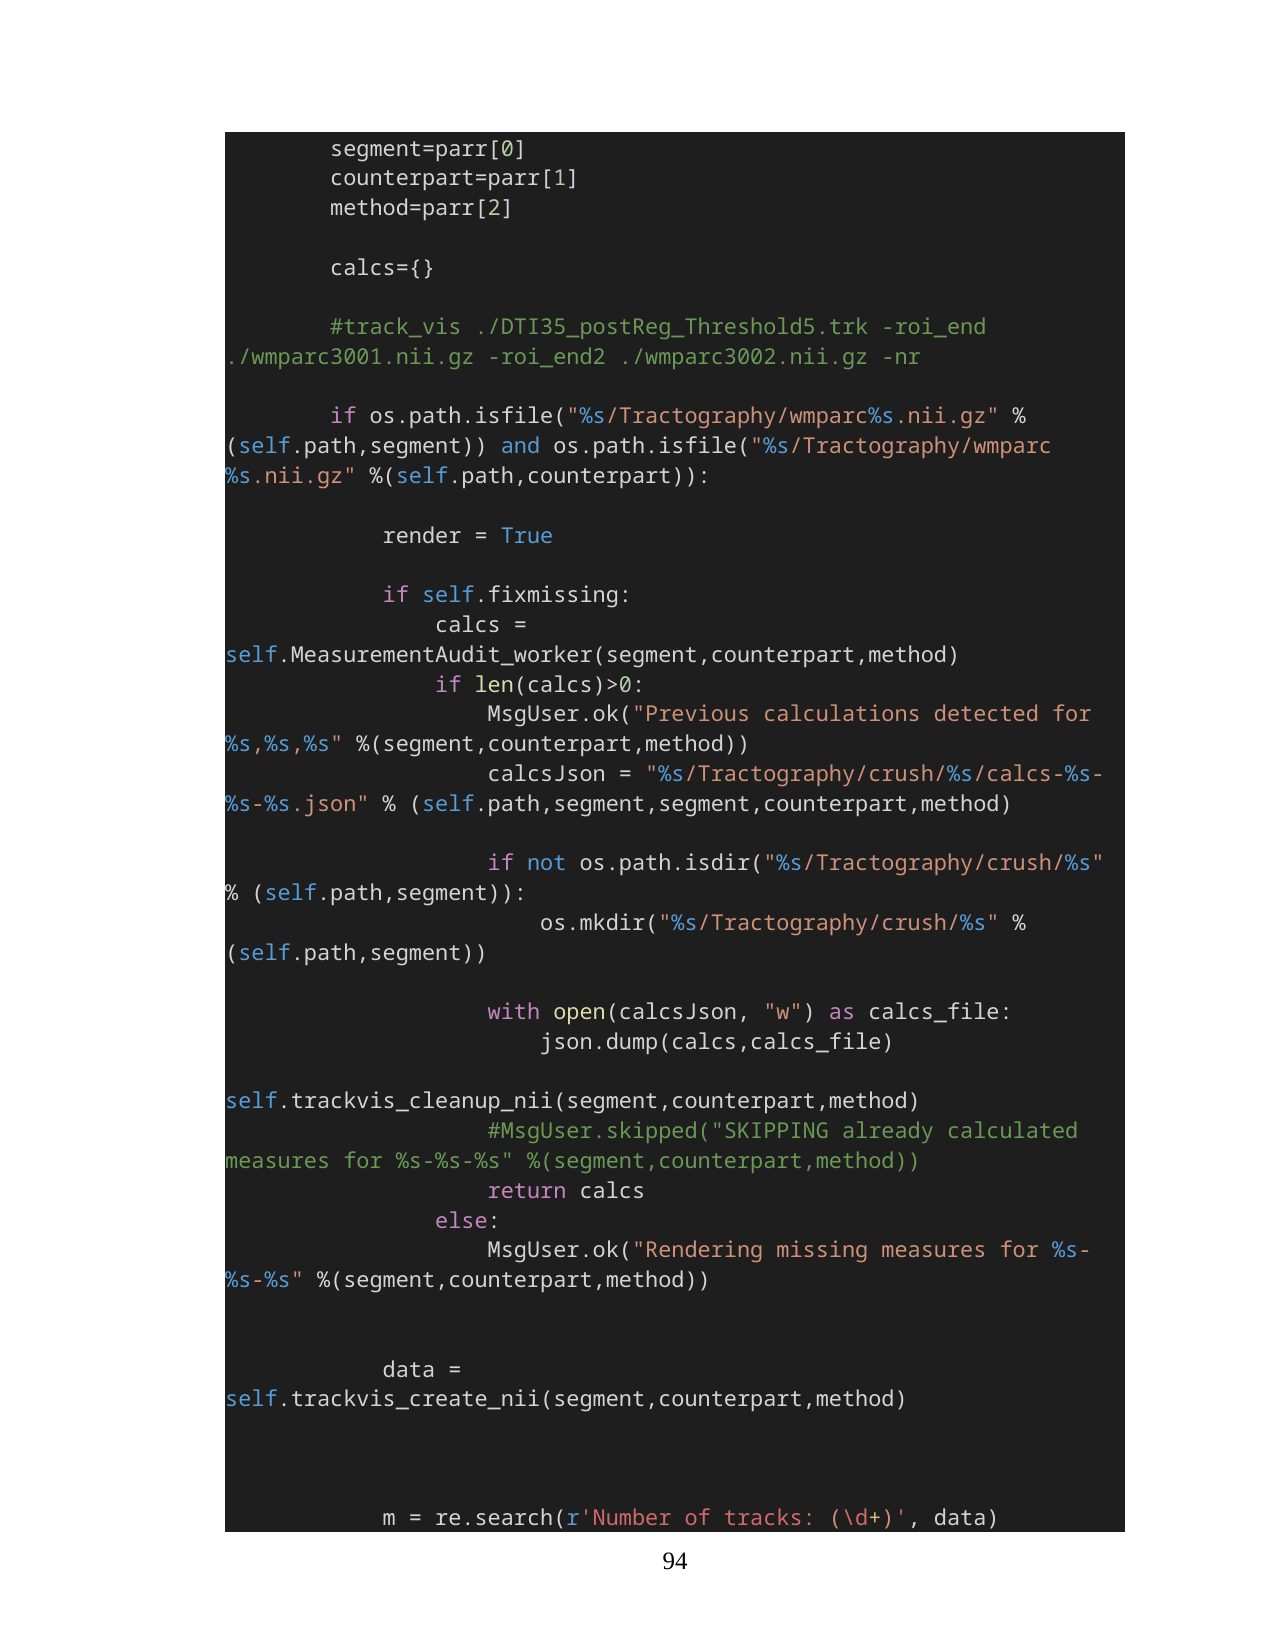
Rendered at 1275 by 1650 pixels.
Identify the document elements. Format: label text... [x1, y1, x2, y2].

text return calcs [225, 1175, 1125, 1205]
text if not os.path.isdir("%s/Tractography/crush/%s" % (self.path,segment)): [225, 847, 1125, 907]
text else: [225, 1205, 1125, 1234]
text MsgUser.ok("Previous calculations detected for %s,%s,%s" %(segment,counterpart,method)) [225, 698, 1125, 758]
text #track_vis ./DTI35_postReg_Threshold5.trk -roi_end ./wmparc3001.nii.gz -roi_end2 ./wmparc3002.nii.gz -nr [225, 311, 1125, 371]
text counterpart=parr[1] [225, 162, 1125, 192]
text segment=parr[0] [225, 132, 1125, 162]
text render = True [225, 519, 1125, 549]
text if self.fixmissing: [225, 579, 1125, 609]
text json.dump(calcs,calcs_file) [225, 1026, 1125, 1056]
text data = self.trackvis_create_nii(segment,counterpart,method) [225, 1353, 1125, 1413]
text method=parr[2] [225, 192, 1125, 222]
text m = re.search(r'Number of tracks: (\d+)', data) [225, 1502, 1125, 1532]
text self.trackvis_cleanup_nii(segment,counterpart,method) [225, 1056, 1125, 1115]
text #MsgUser.skipped("SKIPPING already calculated measures for %s-%s-%s" %(segment,counterpart,method)) [225, 1115, 1125, 1175]
text with open(calcsJson, "w") as calcs_file: [225, 996, 1125, 1026]
text calcs={} [225, 252, 1125, 281]
text os.mkdir("%s/Tractography/crush/%s" % (self.path,segment)) [225, 907, 1125, 966]
text if len(calcs)>0: [225, 668, 1125, 698]
text calcsJson = "%s/Tractography/crush/%s/calcs-%s-%s-%s.json" % (self.path,segment,segment,counterpart,method) [225, 758, 1125, 817]
text if os.path.isfile("%s/Tractography/wmparc%s.nii.gz" %(self.path,segment)) and os.path.isfile("%s/Tractography/wmparc%s.nii.gz" %(self.path,counterpart)): [225, 400, 1125, 490]
text calcs = self.MeasurementAudit_worker(segment,counterpart,method) [225, 609, 1125, 668]
text MsgUser.ok("Rendering missing measures for %s-%s-%s" %(segment,counterpart,method)) [225, 1234, 1125, 1294]
